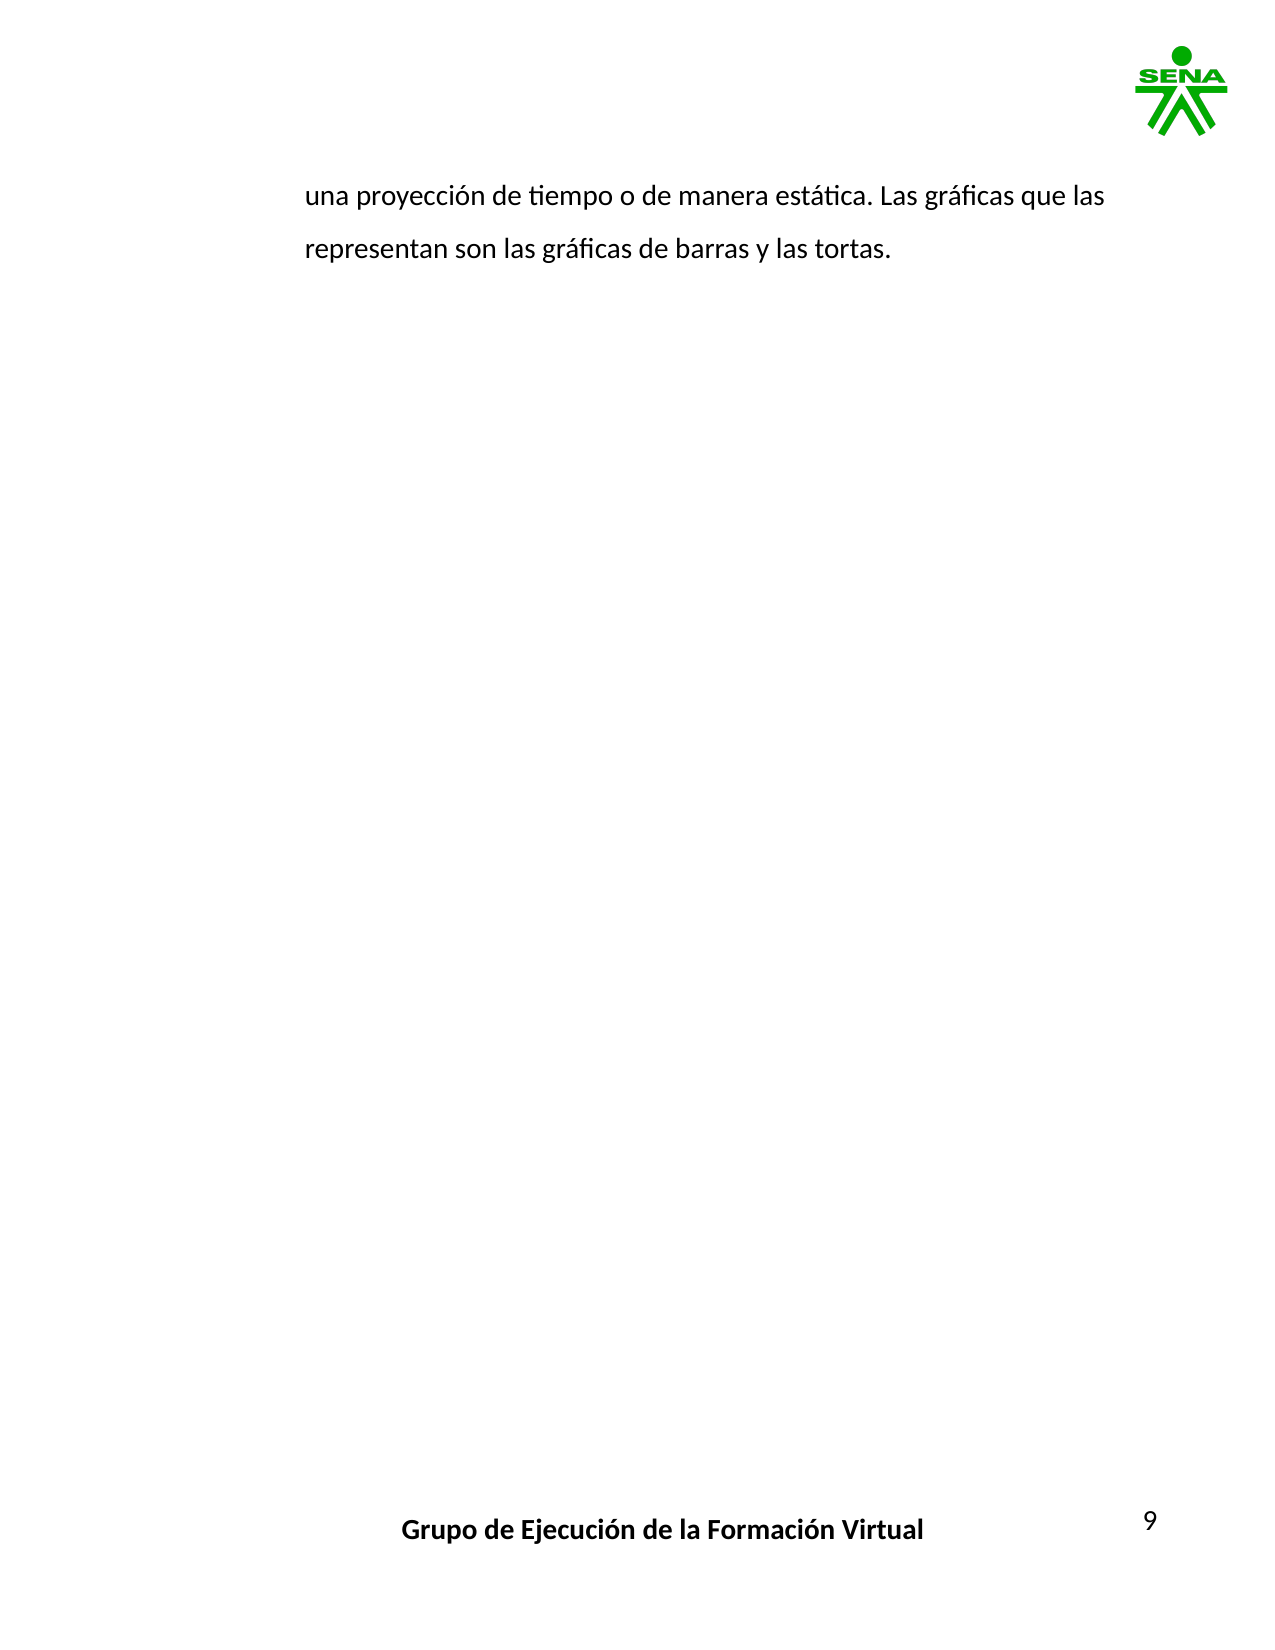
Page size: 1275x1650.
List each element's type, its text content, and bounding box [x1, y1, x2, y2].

picture [1135, 46, 1228, 136]
